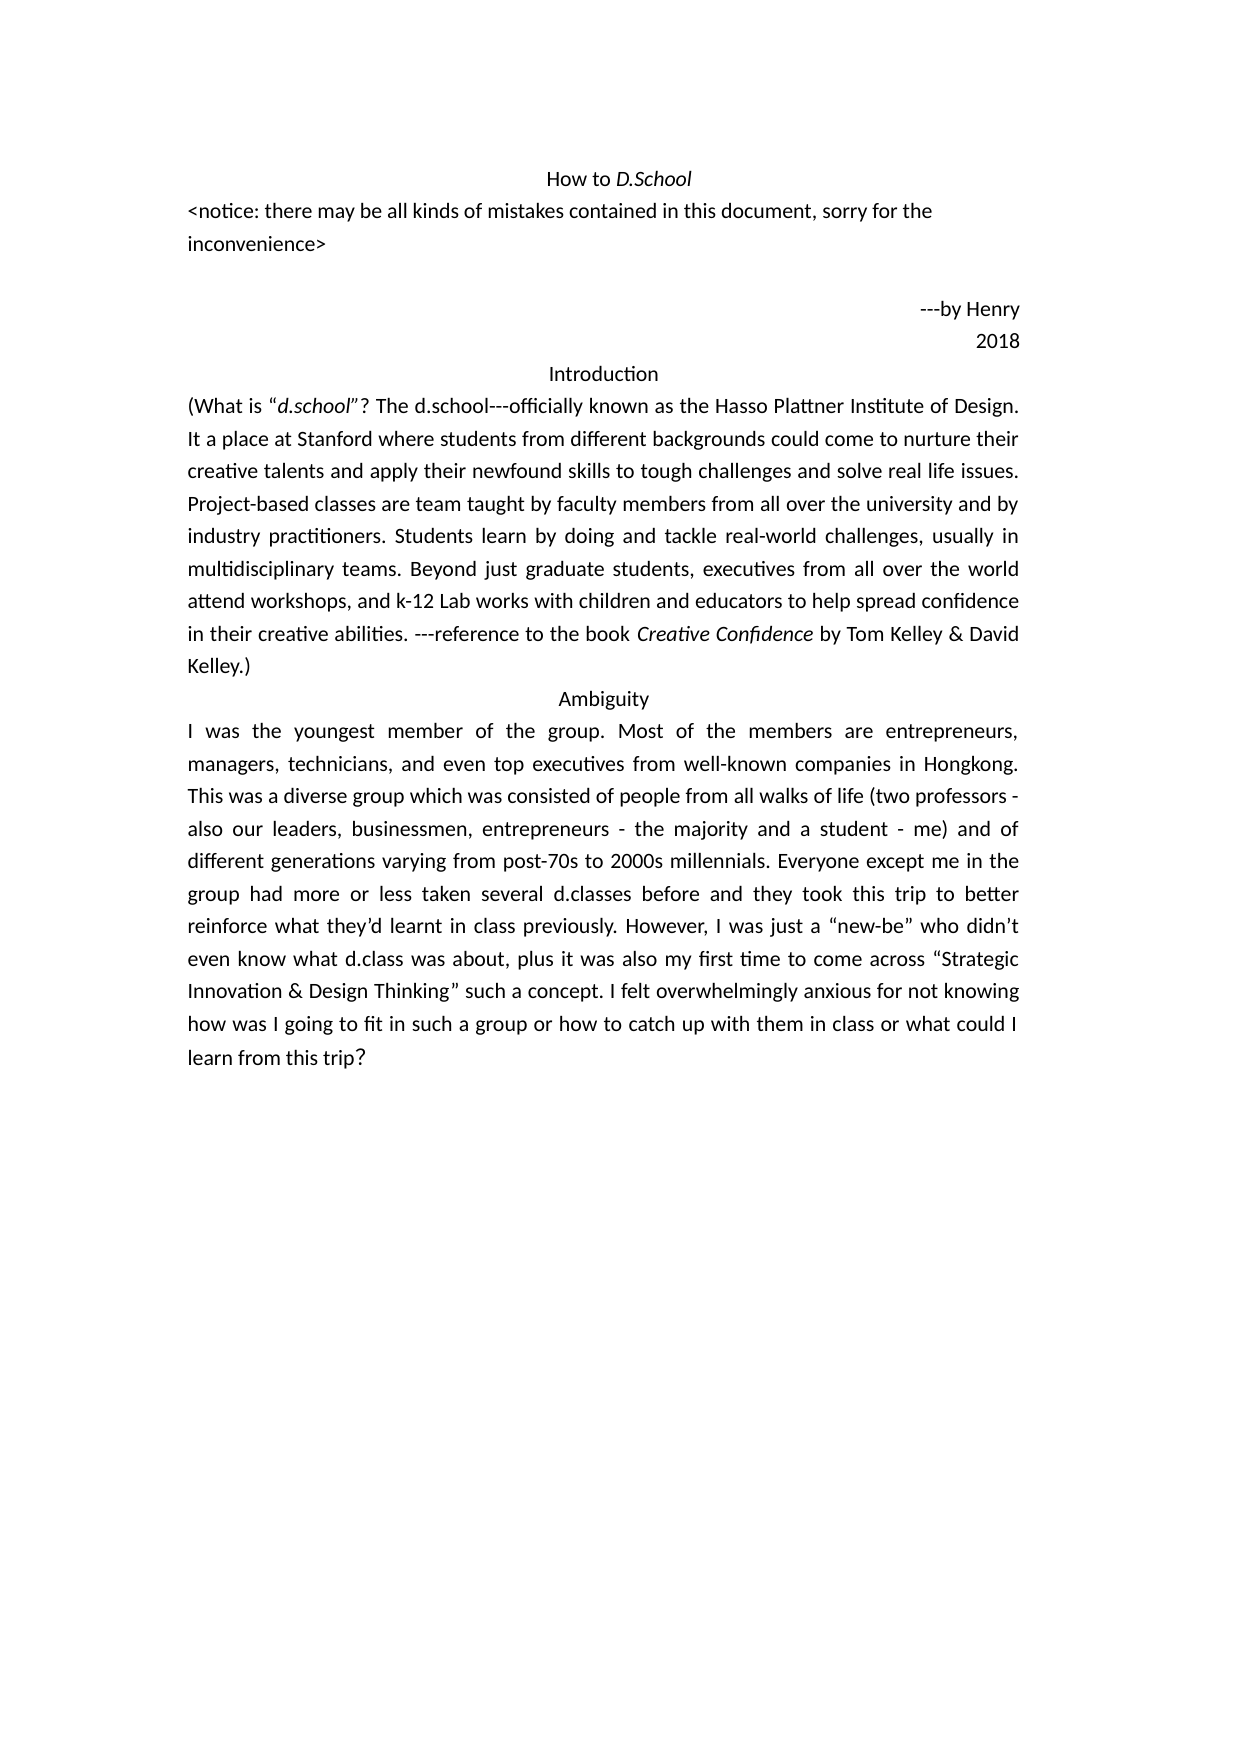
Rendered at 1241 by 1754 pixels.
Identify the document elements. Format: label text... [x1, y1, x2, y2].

text 2018 [187, 324, 1020, 357]
text How to D.School [187, 162, 1053, 194]
text I was the youngest member of the group. Most of the members are entrepreneurs, managers, technicians, and even top executives from well-known companies in Hongkong. This was a diverse group which was consisted of people from all walks of life (two professors - also our leaders, businessmen, entrepreneurs - the majority and a student - me) and of different generations varying from post-70s to 2000s millennials. Everyone except me in the group had more or less taken several d.classes before and they took this trip to better reinforce what they’d learnt in class previously. However, I was just a “new-be” who didn’t even know what d.class was about, plus it was also my first time to come across “Strategic Innovation & Design Thinking” such a concept. I felt overwhelmingly anxious for not knowing how was I going to fit in such a group or how to catch up with them in class or what could I learn from this trip？ [187, 714, 1020, 1072]
text Introduction [187, 357, 1020, 389]
text ---by Henry [187, 292, 1020, 324]
text Ambiguity [187, 682, 1020, 714]
text (What is “d.school”? The d.school---officially known as the Hasso Plattner Institute of Design. It a place at Stanford where students from different backgrounds could come to nurture their creative talents and apply their newfound skills to tough challenges and solve real life issues. Project-based classes are team taught by faculty members from all over the university and by industry practitioners. Students learn by doing and tackle real-world challenges, usually in multidisciplinary teams. Beyond just graduate students, executives from all over the world attend workshops, and k-12 Lab works with children and educators to help spread confidence in their creative abilities. ---reference to the book Creative Confidence by Tom Kelley & David Kelley.) [187, 389, 1020, 682]
text <notice: there may be all kinds of mistakes contained in this document, sorry for the inconvenience> [187, 194, 1053, 259]
